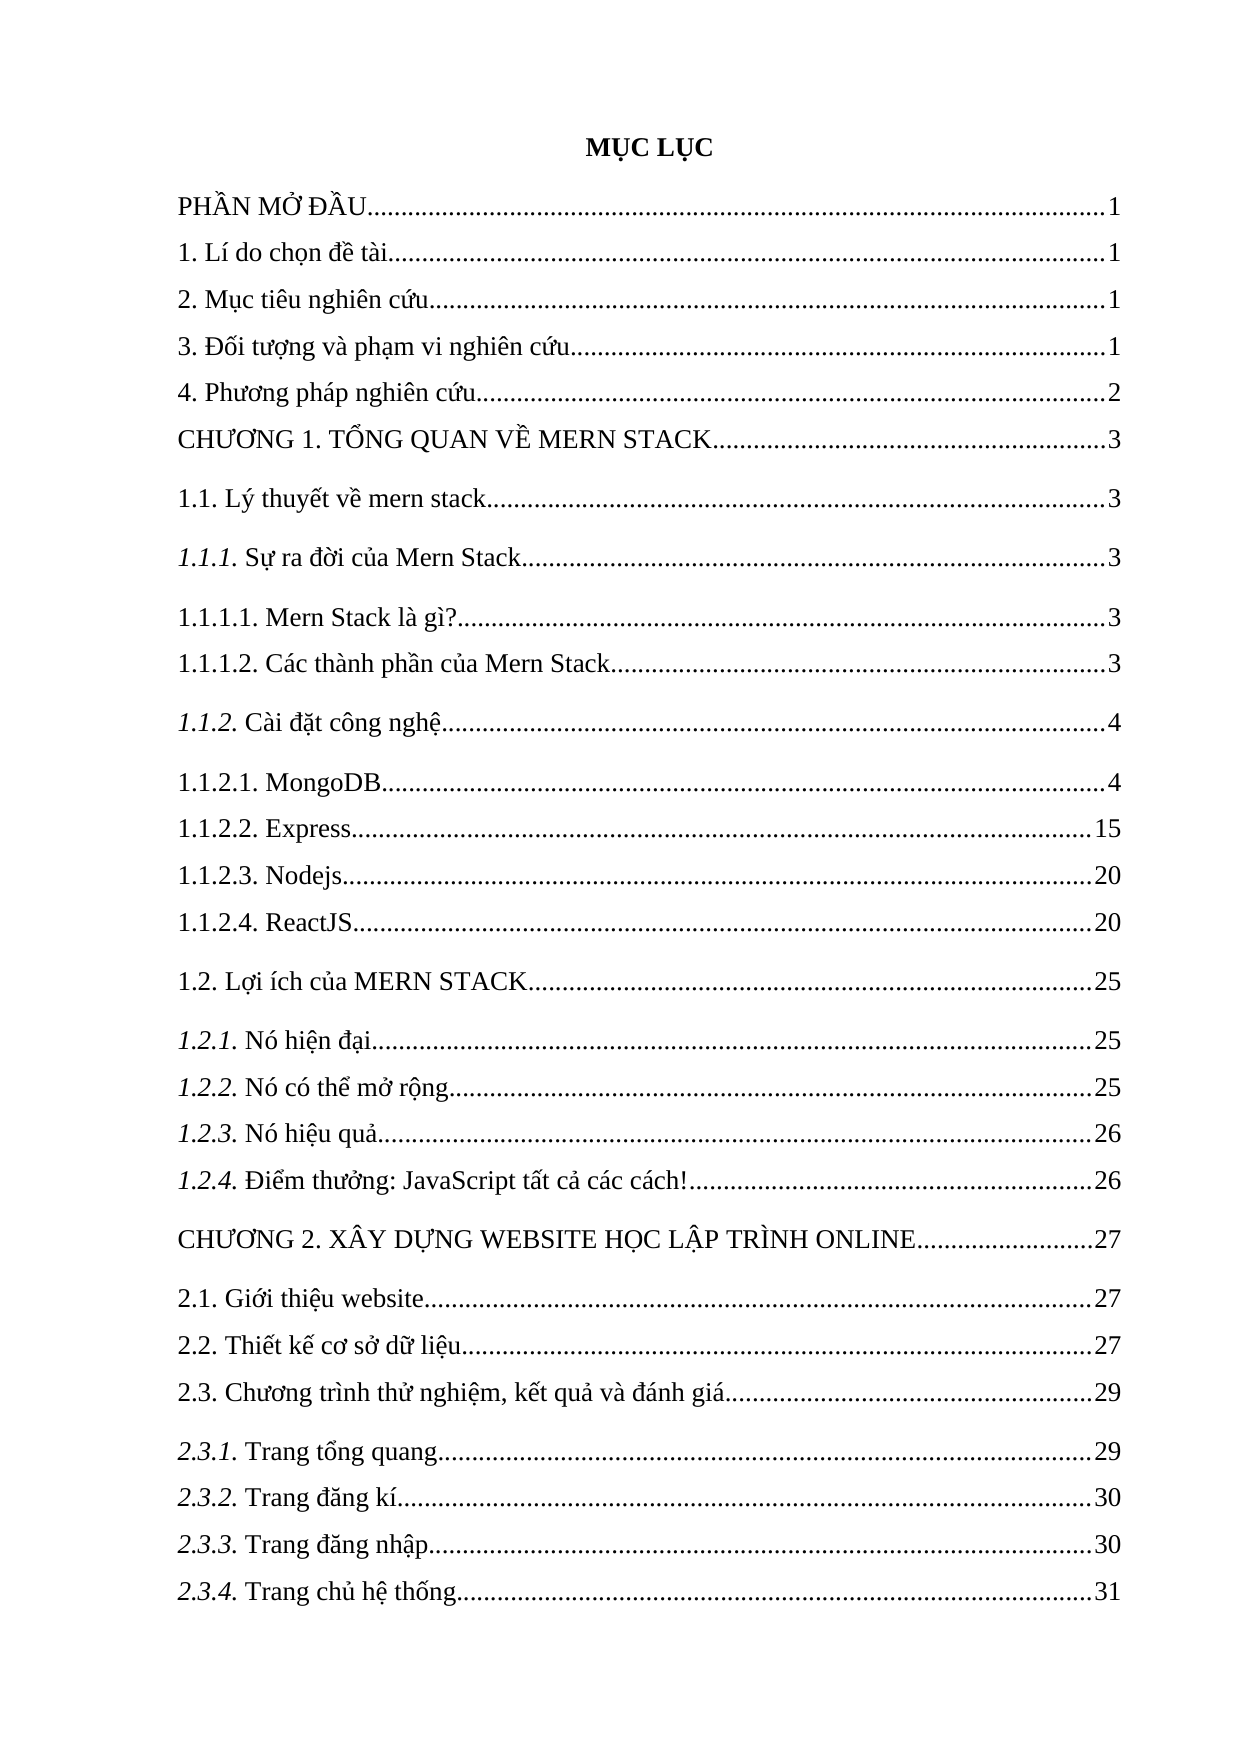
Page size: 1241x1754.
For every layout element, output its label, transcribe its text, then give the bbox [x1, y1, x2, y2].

title MỤC LỤC [177, 131, 1122, 162]
text 2.3.2. Trang đăng kí 30 [177, 1481, 1122, 1513]
text PHẦN MỞ ĐẦU 1 [177, 190, 1122, 221]
text CHƯƠNG 1. TỔNG QUAN VỀ MERN STACK 3 [177, 423, 1122, 454]
text 2.3.3. Trang đăng nhập 30 [177, 1528, 1122, 1559]
text 1.1.2.4. ReactJS 20 [177, 906, 1122, 937]
text 1.2.1. Nó hiện đại 25 [177, 1024, 1122, 1055]
text 2.3.4. Trang chủ hệ thống 31 [177, 1575, 1122, 1606]
text 1.2.3. Nó hiệu quả 26 [177, 1117, 1122, 1148]
text 4. Phương pháp nghiên cứu 2 [177, 376, 1122, 408]
text 1.1.2.1. MongoDB 4 [177, 766, 1122, 797]
text 1.1.2. Cài đặt công nghệ 4 [177, 706, 1122, 738]
text 1.1.1.2. Các thành phần của Mern Stack 3 [177, 647, 1122, 678]
text 1.1. Lý thuyết về mern stack 3 [177, 482, 1122, 513]
text 1. Lí do chọn đề tài 1 [177, 236, 1122, 268]
text 1.1.2.3. Nodejs 20 [177, 859, 1122, 890]
text 2.3.1. Trang tổng quang 29 [177, 1435, 1122, 1466]
text 3. Đối tượng và phạm vi nghiên cứu 1 [177, 330, 1122, 361]
text 1.2.2. Nó có thể mở rộng 25 [177, 1071, 1122, 1102]
text 1.1.2.2. Express 15 [177, 812, 1122, 843]
text 1.1.1.1. Mern Stack là gì? 3 [177, 601, 1122, 632]
text 2.3. Chương trình thử nghiệm, kết quả và đánh giá 29 [177, 1376, 1122, 1407]
text 2.2. Thiết kế cơ sở dữ liệu 27 [177, 1329, 1122, 1360]
text 2.1. Giới thiệu website 27 [177, 1282, 1122, 1313]
text 1.2.4. Điểm thưởng: JavaScript tất cả các cách! 26 [177, 1164, 1122, 1195]
text 1.1.1. Sự ra đời của Mern Stack 3 [177, 541, 1122, 573]
text 2. Mục tiêu nghiên cứu 1 [177, 283, 1122, 314]
text CHƯƠNG 2. XÂY DỰNG WEBSITE HỌC LẬP TRÌNH ONLINE 27 [177, 1223, 1122, 1254]
text 1.2. Lợi ích của MERN STACK 25 [177, 965, 1122, 996]
